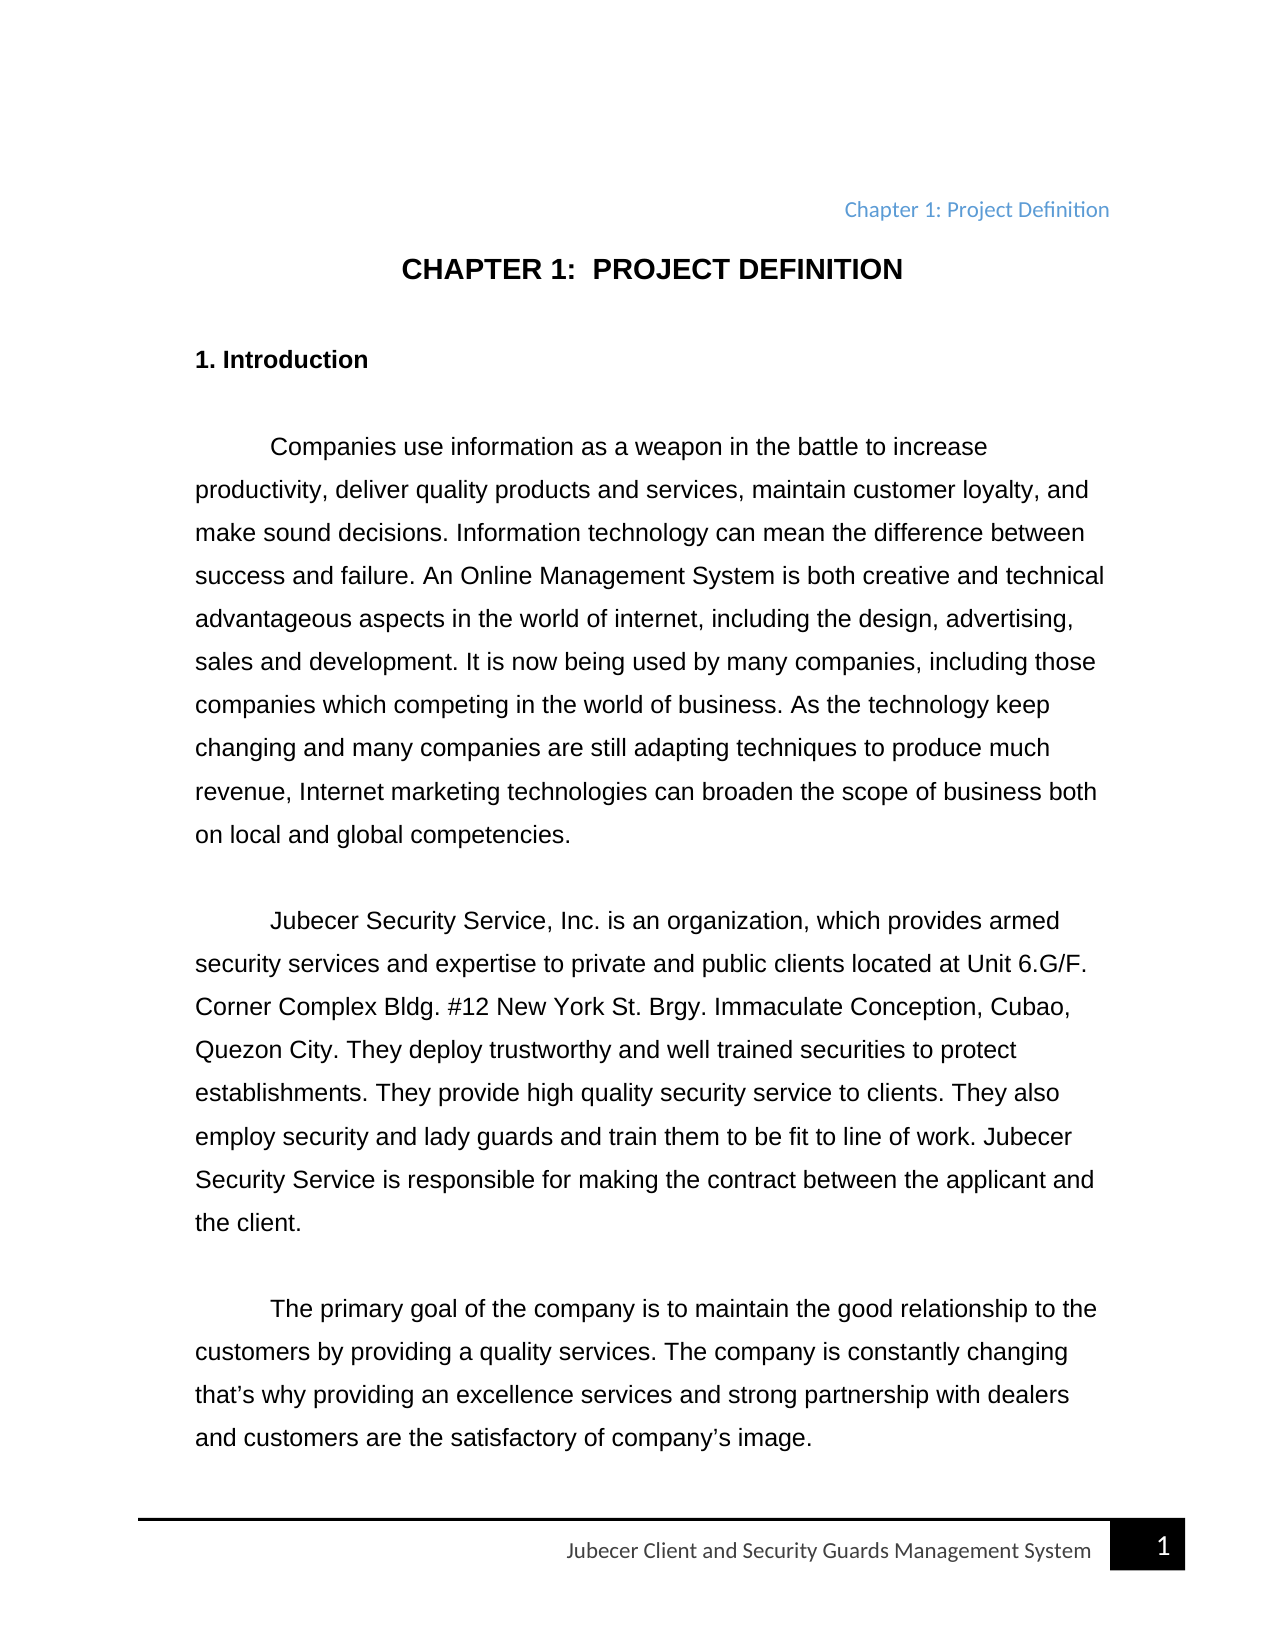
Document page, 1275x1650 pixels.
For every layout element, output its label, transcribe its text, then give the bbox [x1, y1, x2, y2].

text 1. Introduction [195, 345, 1110, 374]
text customers by providing a quality services. The company is constantly changing [195, 1337, 1110, 1366]
text on local and global competencies. [195, 819, 1110, 848]
text changing and many companies are still adapting techniques to produce much [195, 733, 1110, 762]
text Jubecer Security Service, Inc. is an organization, which provides armed [195, 906, 1110, 934]
text CHAPTER 1: PROJECT DEFINITION [195, 252, 1110, 285]
text that’s why providing an excellence services and strong partnership with dealers [195, 1380, 1110, 1409]
text revenue, Internet marketing technologies can broaden the scope of business both [195, 776, 1110, 805]
text security services and expertise to private and public clients located at Unit 6.G/F. [195, 949, 1110, 978]
text Quezon City. They deploy trustworthy and well trained securities to protect [195, 1035, 1110, 1064]
text establishments. They provide high quality security service to clients. They also [195, 1078, 1110, 1107]
text success and failure. An Online Management System is both creative and technical [195, 561, 1110, 589]
text companies which competing in the world of business. As the technology keep [195, 690, 1110, 719]
text employ security and lady guards and train them to be fit to line of work. Jubecer [195, 1121, 1110, 1150]
text advantageous aspects in the world of internet, including the design, advertising, [195, 604, 1110, 633]
text Corner Complex Bldg. #12 New York St. Brgy. Immaculate Conception, Cubao, [195, 992, 1110, 1021]
text Security Service is responsible for making the contract between the applicant and [195, 1164, 1110, 1193]
text make sound decisions. Information technology can mean the difference between [195, 518, 1110, 546]
text and customers are the satisfactory of company’s image. [195, 1423, 1110, 1452]
text productivity, deliver quality products and services, maintain customer loyalty, and [195, 474, 1110, 503]
text the client. [195, 1208, 1110, 1236]
text Companies use information as a weapon in the battle to increase [195, 431, 1110, 460]
text sales and development. It is now being used by many companies, including those [195, 647, 1110, 676]
text The primary goal of the company is to maintain the good relationship to the [195, 1294, 1110, 1323]
